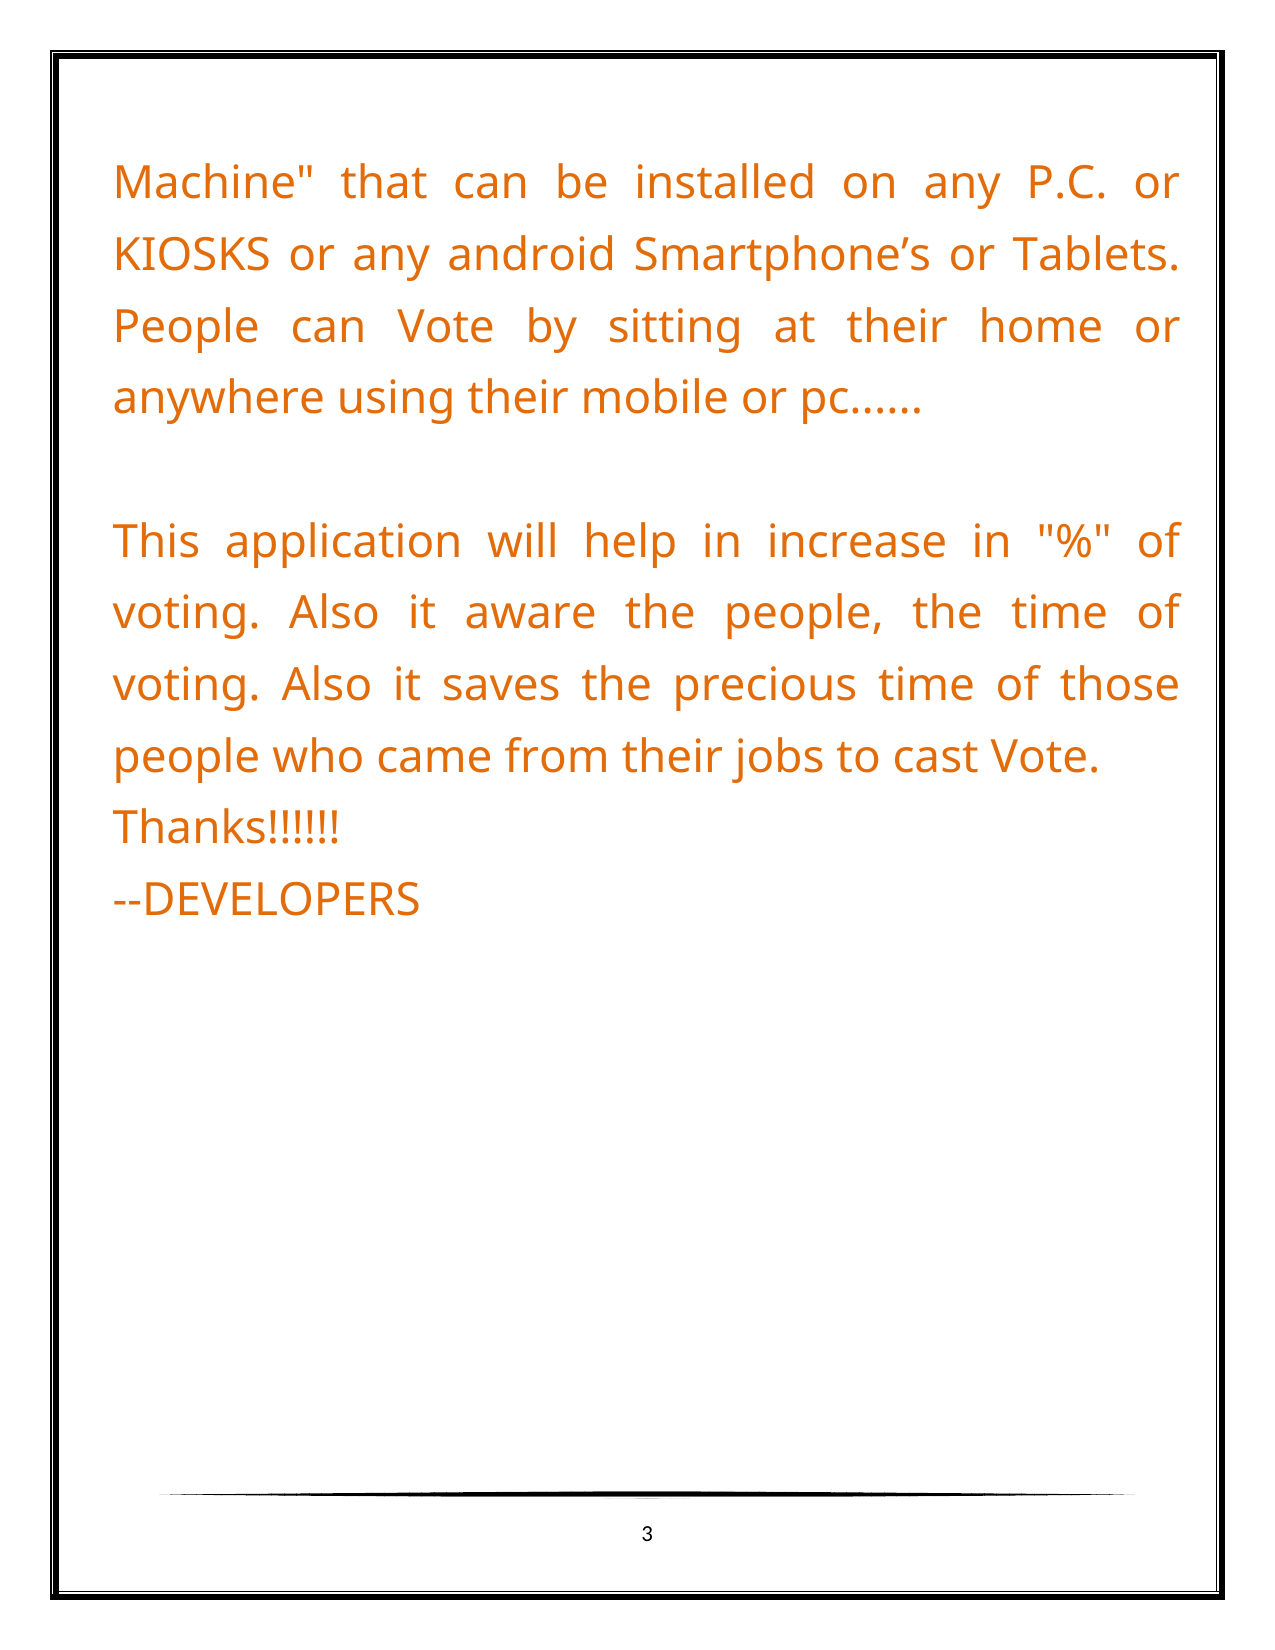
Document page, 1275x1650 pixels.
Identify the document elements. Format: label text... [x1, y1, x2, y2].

text --DEVELOPERS [112, 867, 1181, 929]
text Thanks!!!!!! [112, 795, 1181, 857]
picture [159, 1490, 1135, 1499]
text This application will help in increase in "%" of voting. Also it aware the people, the time of voting. Also it saves the precious time of those people who came from their jobs to cast Vote. [112, 508, 1181, 786]
